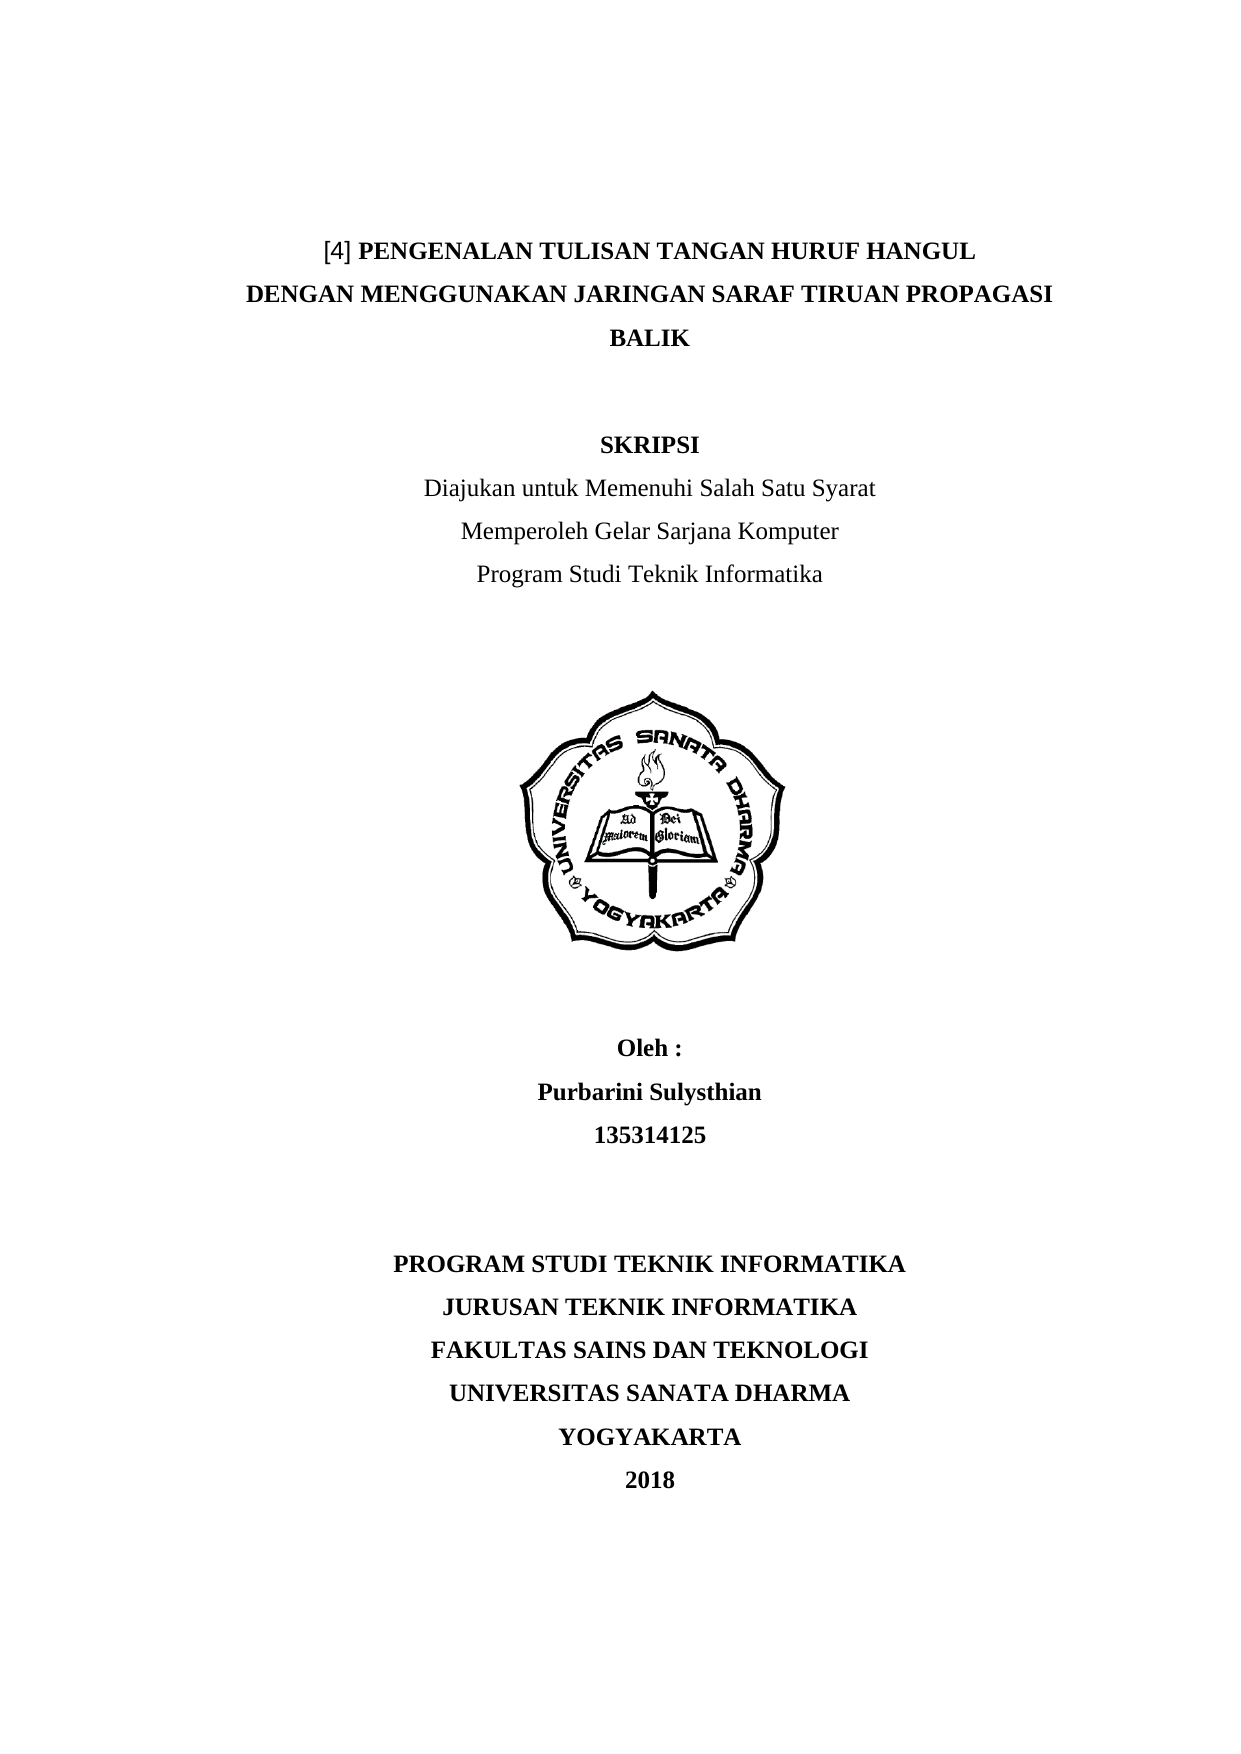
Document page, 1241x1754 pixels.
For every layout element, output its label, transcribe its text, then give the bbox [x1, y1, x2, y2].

title PROGRAM STUDI TEKNIK INFORMATIKA [236, 1249, 1063, 1278]
title Program Studi Teknik Informatika [236, 559, 1063, 588]
title JURUSAN TEKNIK INFORMATIKA [236, 1292, 1063, 1321]
title Diajukan untuk Memenuhi Salah Satu Syarat [236, 473, 1063, 502]
title 135314125 [236, 1120, 1063, 1148]
title Purbarini Sulysthian [236, 1077, 1063, 1105]
text 2018 [236, 1465, 1063, 1493]
title Memperoleh Gelar Sarjana Komputer [236, 516, 1063, 545]
title UNIVERSITAS SANATA DHARMA [236, 1378, 1063, 1407]
picture [501, 682, 798, 962]
title SKRIPSI [236, 430, 1063, 458]
title Oleh : [236, 1033, 1063, 1062]
text DENGAN MENGGUNAKAN JARINGAN SARAF TIRUAN PROPAGASI BALIK [236, 279, 1063, 351]
title FAKULTAS SAINS DAN TEKNOLOGI [236, 1335, 1063, 1364]
text [4] PENGENALAN TULISAN TANGAN HURUF HANGUL [236, 236, 1063, 265]
title YOGYAKARTA [236, 1422, 1063, 1450]
